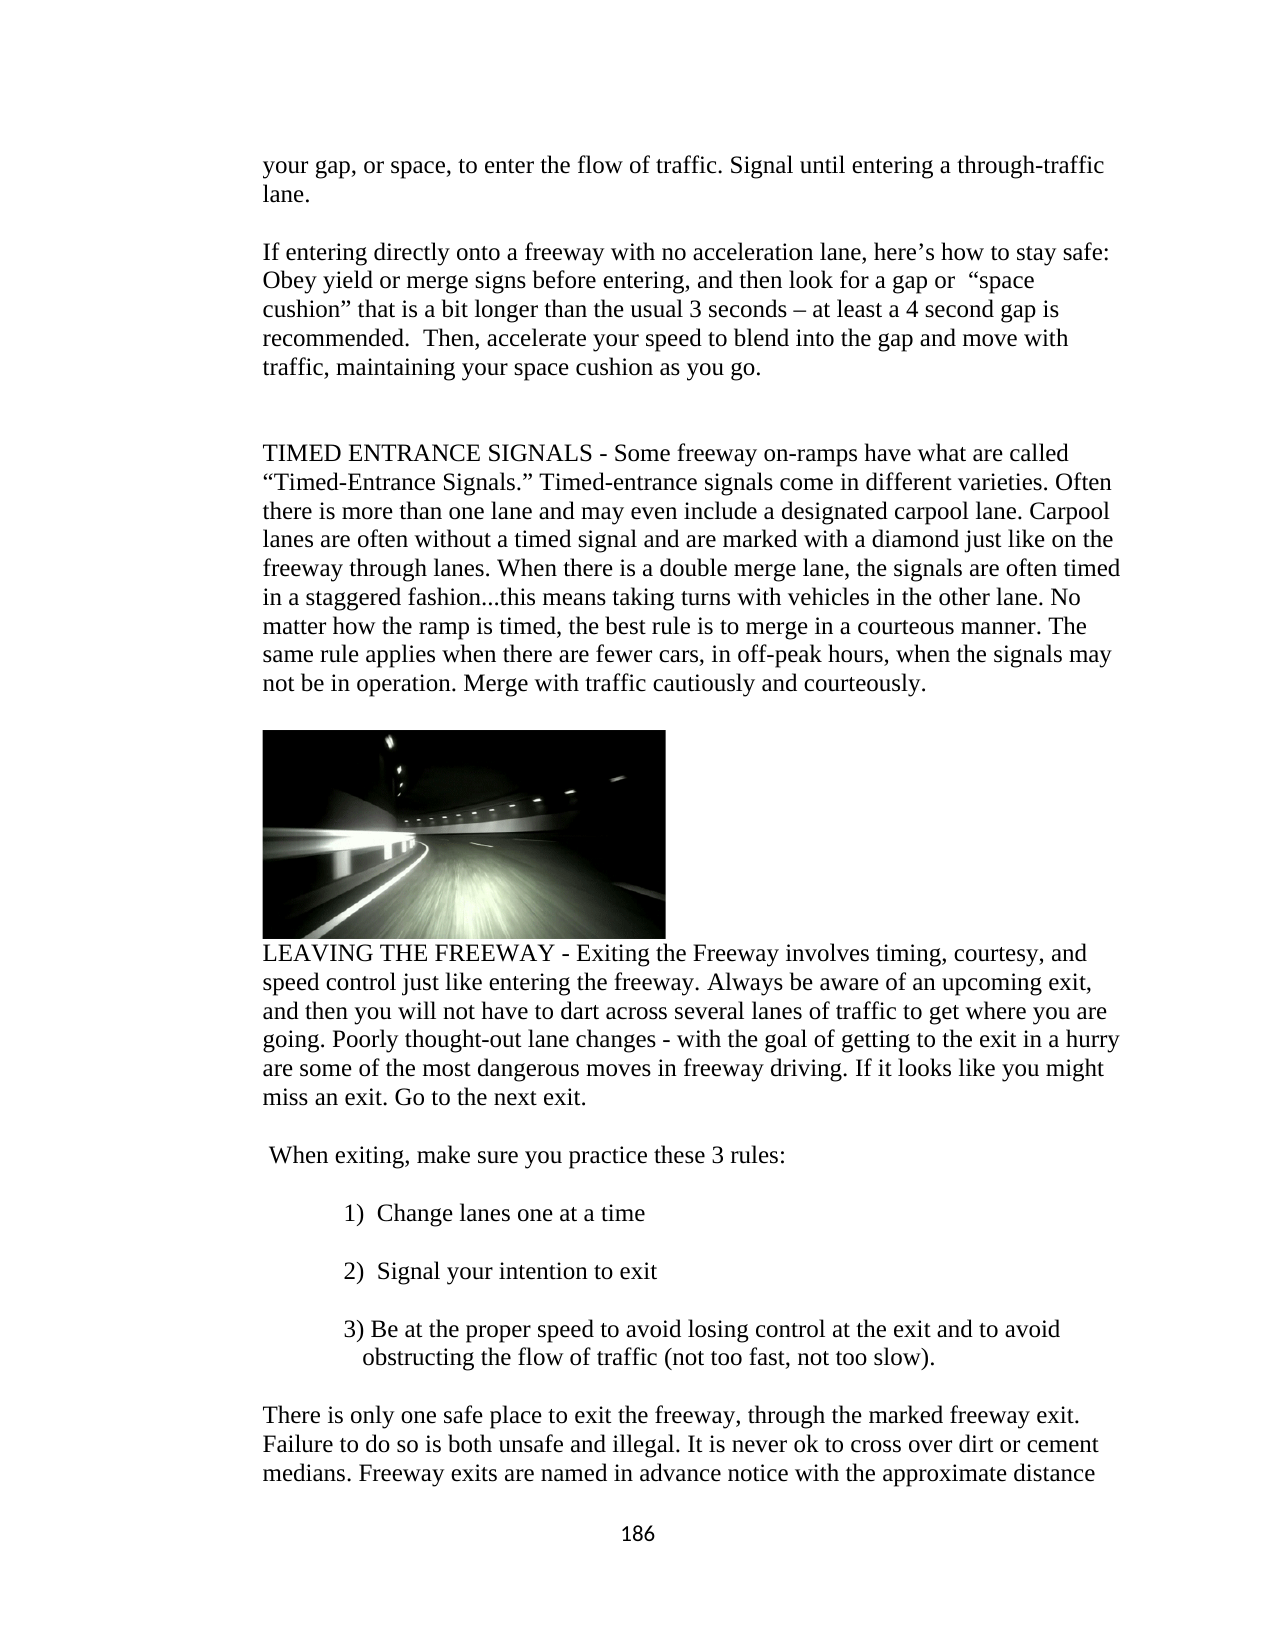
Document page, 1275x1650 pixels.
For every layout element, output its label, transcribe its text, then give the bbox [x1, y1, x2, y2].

text When exiting, make sure you practice these 3 rules: [262, 1140, 1125, 1169]
text 1) Change lanes one at a time [343, 1198, 1125, 1227]
text If entering directly onto a freeway with no acceleration lane, here’s how to stay safe: Obey yield or merge signs before entering, and then look for a gap or “space cushion” that is a bit longer than the usual 3 seconds – at least a 4 second gap is recommended. Then, accelerate your speed to blend into the gap and move with traffic, maintaining your space cushion as you go. [262, 237, 1125, 380]
text TIMED ENTRANCE SIGNALS - Some freeway on-ramps have what are called “Timed-Entrance Signals.” Timed-entrance signals come in different varieties. Often there is more than one lane and may even include a designated carpool lane. Carpool lanes are often without a timed signal and are marked with a diamond just like on the freeway through lanes. When there is a double merge lane, the signals are often timed in a staggered fashion...this means taking turns with vehicles in the other lane. No matter how the ramp is timed, the best rule is to merge in a courteous manner. The same rule applies when there are fewer cars, in off-peak hours, when the signals may not be in operation. Merge with traffic cautiously and courteously. [262, 409, 1125, 697]
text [262, 1400, 1125, 1487]
picture [262, 730, 666, 939]
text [262, 150, 1125, 207]
text 2) Signal your intention to exit [343, 1256, 1125, 1284]
text 3) Be at the proper speed to avoid losing control at the exit and to avoid obstructing the flow of traffic (not too fast, not too slow). [343, 1314, 1125, 1371]
